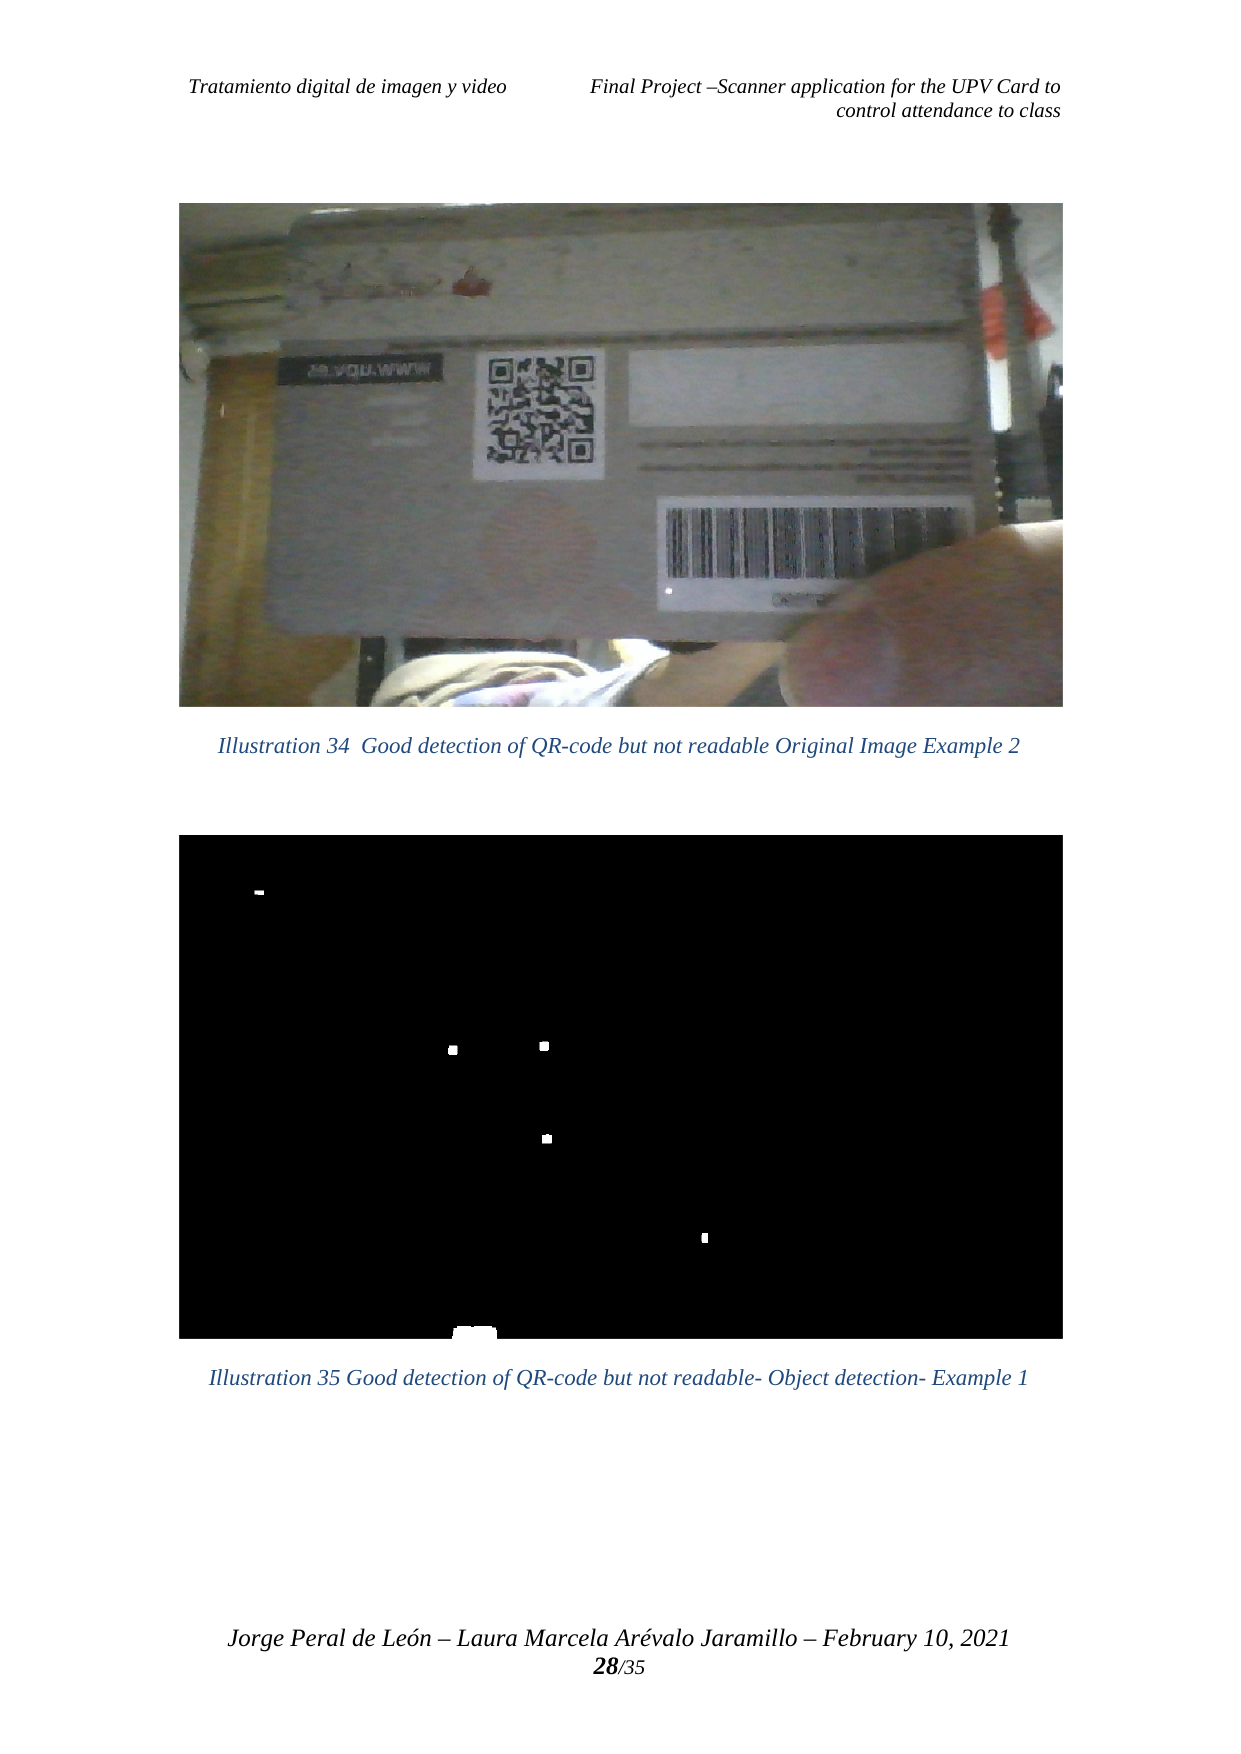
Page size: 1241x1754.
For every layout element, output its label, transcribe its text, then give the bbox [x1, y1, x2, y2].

picture [177, 201, 1063, 708]
picture [177, 833, 1063, 1340]
text Illustration 35 Good detection of QR-code but not readable- Object detection- Example 1 [177, 1364, 1063, 1391]
text Illustration 34 Good detection of QR-code but not readable Original Image Example 2 [177, 732, 1063, 759]
